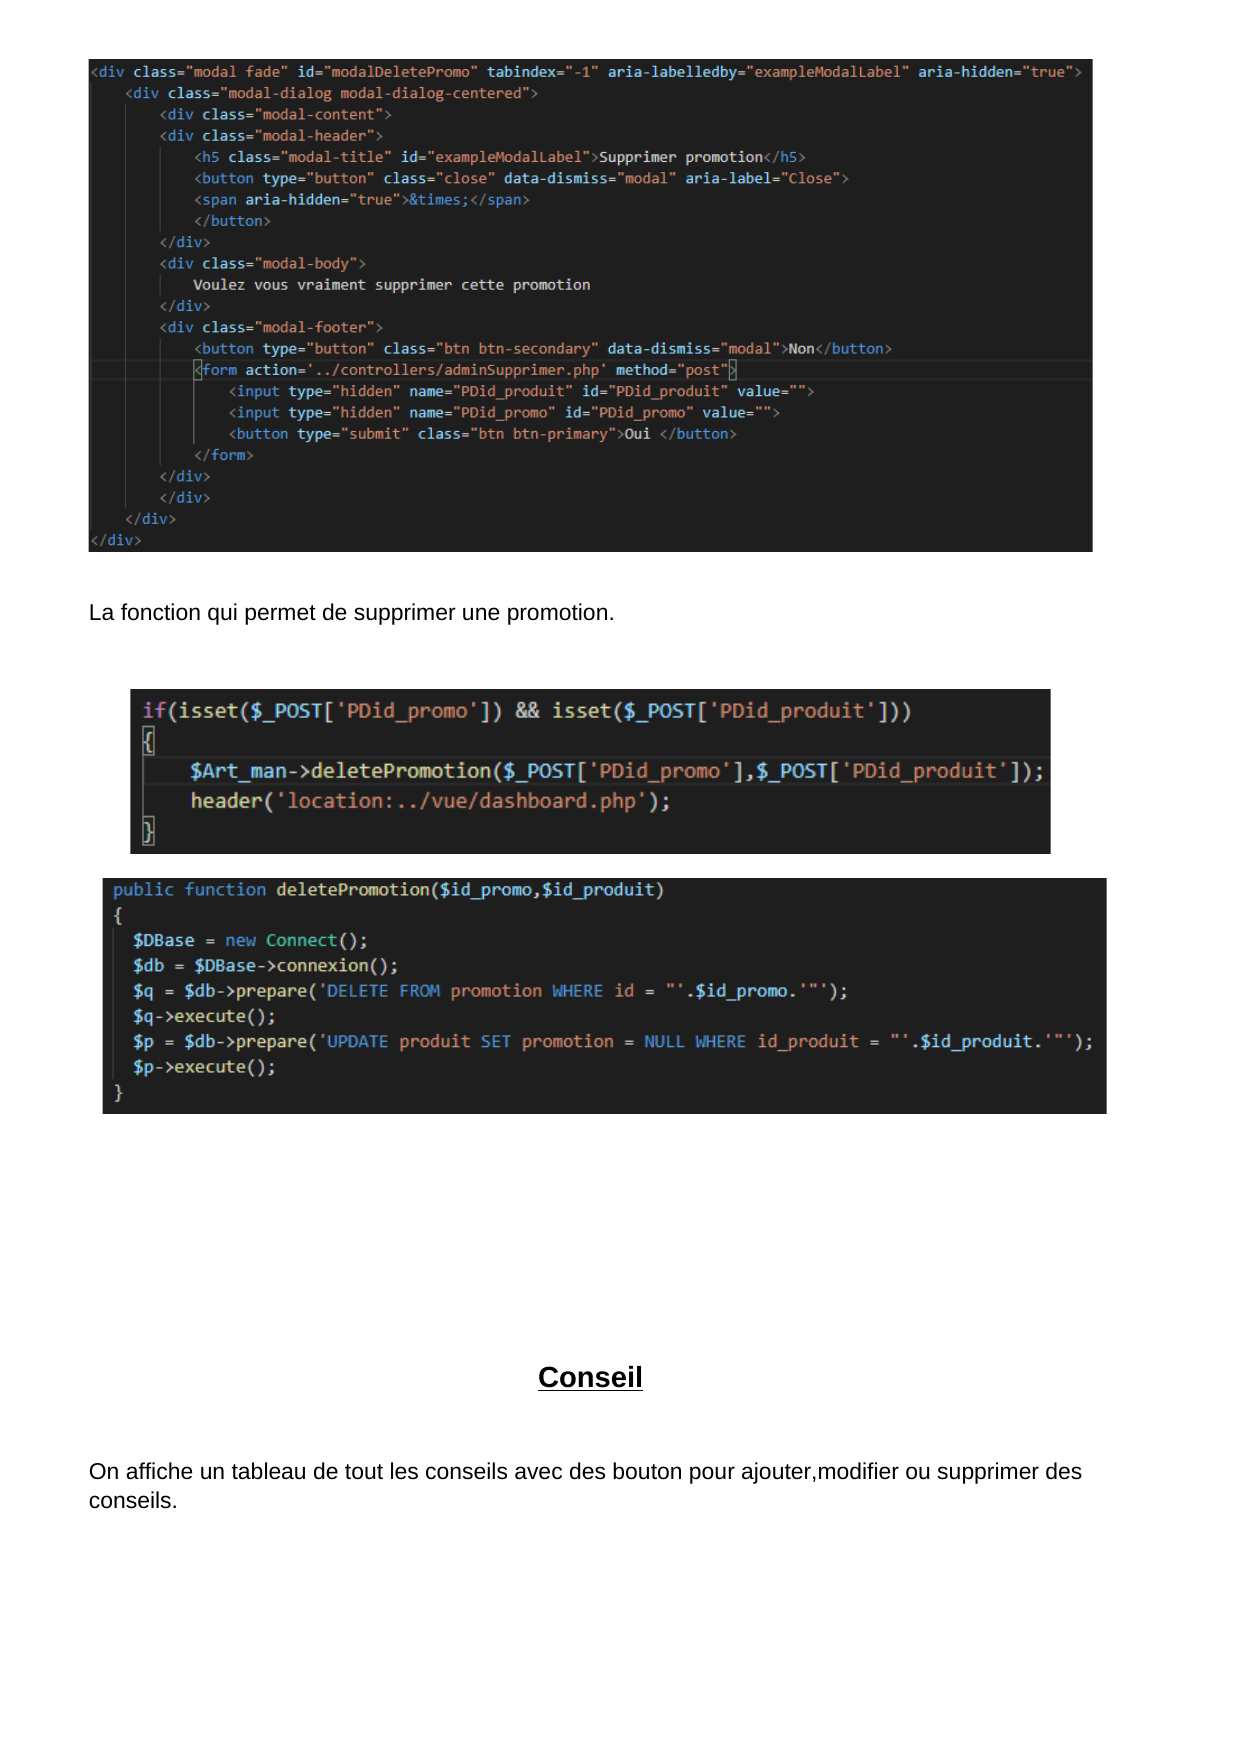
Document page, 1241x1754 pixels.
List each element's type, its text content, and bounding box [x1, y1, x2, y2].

text On affiche un tableau de tout les conseils avec des bouton pour ajouter,modifier ou supprimer des conseils. [89, 1458, 1092, 1513]
text Conseil [89, 1360, 1092, 1394]
picture [102, 878, 1107, 1114]
picture [88, 59, 1093, 552]
picture [130, 689, 1051, 854]
text La fonction qui permet de supprimer une promotion. [89, 599, 1092, 625]
